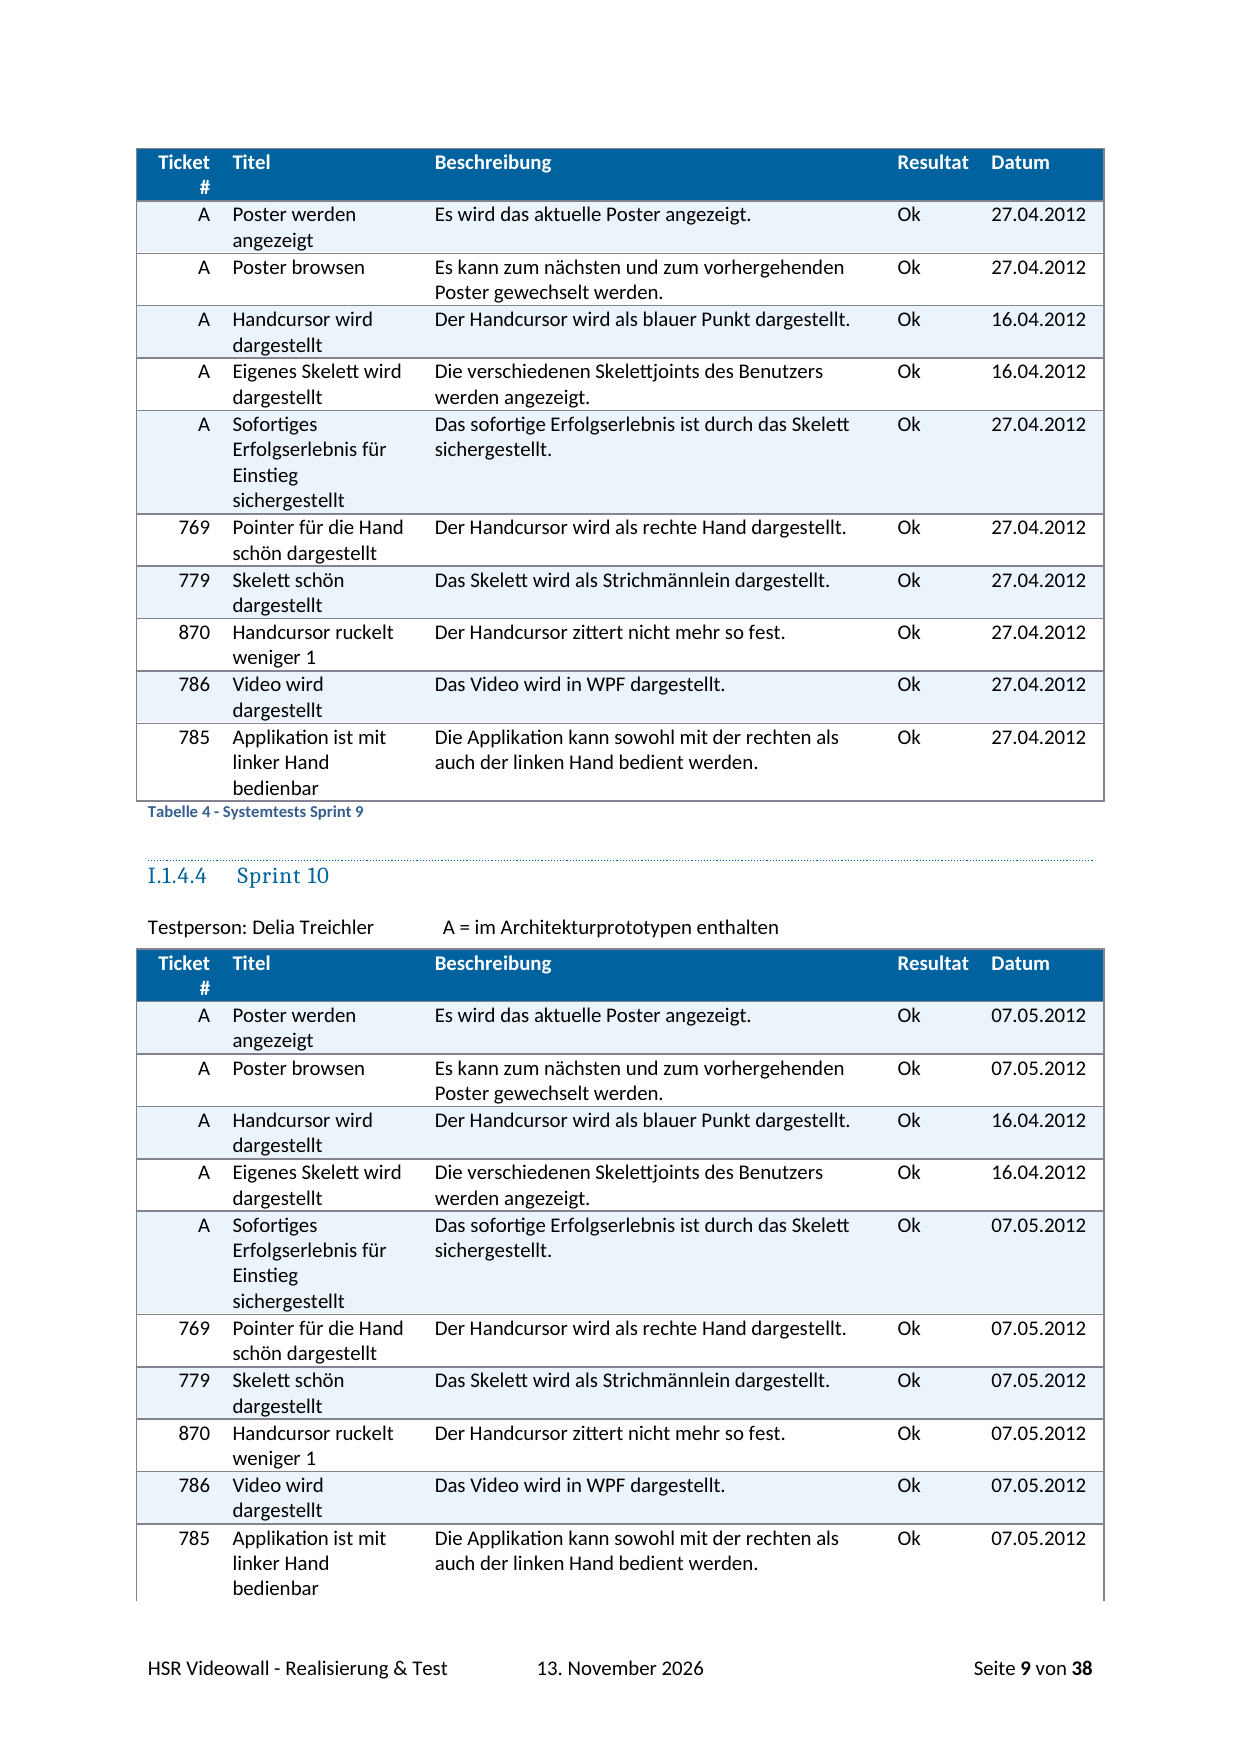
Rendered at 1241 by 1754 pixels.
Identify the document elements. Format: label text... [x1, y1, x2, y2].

table_cell Pointer für die Hand schön dargestellt [221, 1315, 423, 1366]
table_cell A [137, 1160, 221, 1210]
table_cell Ok [886, 1212, 980, 1313]
table_cell Es wird das aktuelle Poster angezeigt. [423, 1002, 886, 1053]
table_cell A [137, 1107, 221, 1158]
table_cell A [137, 1055, 221, 1106]
table_cell Ok [886, 515, 980, 565]
table_cell A [137, 359, 221, 409]
table_cell Poster browsen [221, 1055, 423, 1106]
table_cell 27.04.2012 [980, 672, 1103, 722]
table_cell Handcursor wird dargestellt [221, 306, 423, 357]
table_cell Skelett schön dargestellt [221, 1368, 423, 1418]
table_cell Skelett schön dargestellt [221, 567, 423, 618]
table_cell Ok [886, 1525, 980, 1601]
table_cell 27.04.2012 [980, 724, 1103, 800]
table_cell Ok [886, 254, 980, 305]
table_cell 779 [137, 1368, 221, 1418]
table_cell Ok [886, 1472, 980, 1523]
table_cell 07.05.2012 [980, 1002, 1103, 1053]
table_cell 769 [137, 1315, 221, 1366]
table_header Ticket# [137, 950, 221, 1001]
table_cell 27.04.2012 [980, 515, 1103, 565]
table_cell Ok [886, 1107, 980, 1158]
table_cell Applikation ist mit linker Hand bedienbar [221, 1525, 423, 1601]
table_cell Es wird das aktuelle Poster angezeigt. [423, 202, 886, 252]
table_cell Poster werden angezeigt [221, 1002, 423, 1053]
table_cell 779 [137, 567, 221, 618]
table_header Titel [221, 950, 423, 1001]
table_cell Ok [886, 619, 980, 670]
table_cell 27.04.2012 [980, 567, 1103, 618]
table_cell Der Handcursor zittert nicht mehr so fest. [423, 1420, 886, 1471]
table_header Datum [980, 950, 1103, 1001]
table_cell Der Handcursor wird als rechte Hand dargestellt. [423, 1315, 886, 1366]
table_cell A [137, 306, 221, 357]
table_cell A [137, 202, 221, 252]
table_header Ticket# [137, 149, 221, 200]
table_cell Ok [886, 1420, 980, 1471]
table_cell Ok [886, 306, 980, 357]
table_cell Video wird dargestellt [221, 672, 423, 722]
table_cell 16.04.2012 [980, 1107, 1103, 1158]
table_header Resultat [886, 950, 980, 1001]
table_cell 785 [137, 1525, 221, 1601]
table_cell Es kann zum nächsten und zum vorhergehenden Poster gewechselt werden. [423, 254, 886, 305]
table_cell Das Skelett wird als Strichmännlein dargestellt. [423, 1368, 886, 1418]
table_cell 786 [137, 672, 221, 722]
table_cell Der Handcursor wird als rechte Hand dargestellt. [423, 515, 886, 565]
table_cell Die Applikation kann sowohl mit der rechten als auch der linken Hand bedient werden. [423, 724, 886, 800]
table_header Beschreibung [423, 149, 886, 200]
subtitle Sprint 10 [148, 859, 1093, 889]
table_header Datum [980, 149, 1103, 200]
table_cell 16.04.2012 [980, 306, 1103, 357]
table_cell Ok [886, 1160, 980, 1210]
table_cell Poster werden angezeigt [221, 202, 423, 252]
table_cell 786 [137, 1472, 221, 1523]
table_cell 16.04.2012 [980, 1160, 1103, 1210]
table_cell Die verschiedenen Skelettjoints des Benutzers werden angezeigt. [423, 359, 886, 409]
table_cell 07.05.2012 [980, 1055, 1103, 1106]
table_cell Das sofortige Erfolgserlebnis ist durch das Skelett sichergestellt. [423, 411, 886, 513]
table_cell Ok [886, 1315, 980, 1366]
table_cell A [137, 411, 221, 513]
table_cell Ok [886, 1055, 980, 1106]
table_cell Handcursor ruckelt weniger 1 [221, 1420, 423, 1471]
table_cell 27.04.2012 [980, 254, 1103, 305]
table_cell Video wird dargestellt [221, 1472, 423, 1523]
table_cell 16.04.2012 [980, 359, 1103, 409]
table_header Resultat [886, 149, 980, 200]
table_cell 785 [137, 724, 221, 800]
table_cell 07.05.2012 [980, 1212, 1103, 1313]
table_cell Der Handcursor wird als blauer Punkt dargestellt. [423, 1107, 886, 1158]
text Tabelle - Systemtests Sprint 9 [148, 802, 1093, 822]
table_cell Das Skelett wird als Strichmännlein dargestellt. [423, 567, 886, 618]
table_cell Sofortiges Erfolgserlebnis für Einstieg sichergestellt [221, 1212, 423, 1313]
table_cell 27.04.2012 [980, 202, 1103, 252]
table_cell Eigenes Skelett wird dargestellt [221, 359, 423, 409]
table_cell Poster browsen [221, 254, 423, 305]
table_cell Der Handcursor wird als blauer Punkt dargestellt. [423, 306, 886, 357]
table_cell 07.05.2012 [980, 1368, 1103, 1418]
table_cell 870 [137, 1420, 221, 1471]
table_cell 07.05.2012 [980, 1315, 1103, 1366]
table_cell 07.05.2012 [980, 1420, 1103, 1471]
table_cell Ok [886, 359, 980, 409]
table_cell Handcursor ruckelt weniger 1 [221, 619, 423, 670]
table_cell A [137, 1002, 221, 1053]
table_cell Sofortiges Erfolgserlebnis für Einstieg sichergestellt [221, 411, 423, 513]
table_cell 769 [137, 515, 221, 565]
table_cell Ok [886, 1368, 980, 1418]
table_cell 07.05.2012 [980, 1525, 1103, 1601]
text Testperson: Delia Treichler A = im Architekturprototypen enthalten [148, 914, 1093, 940]
table_cell Ok [886, 202, 980, 252]
table_cell Das sofortige Erfolgserlebnis ist durch das Skelett sichergestellt. [423, 1212, 886, 1313]
table_cell Der Handcursor zittert nicht mehr so fest. [423, 619, 886, 670]
table_cell 27.04.2012 [980, 619, 1103, 670]
table_cell Ok [886, 567, 980, 618]
table_cell Die verschiedenen Skelettjoints des Benutzers werden angezeigt. [423, 1160, 886, 1210]
table_cell Pointer für die Hand schön dargestellt [221, 515, 423, 565]
table_header Titel [221, 149, 423, 200]
table_cell 870 [137, 619, 221, 670]
table_cell Das Video wird in WPF dargestellt. [423, 672, 886, 722]
table_cell Ok [886, 724, 980, 800]
table_cell Es kann zum nächsten und zum vorhergehenden Poster gewechselt werden. [423, 1055, 886, 1106]
table_cell Die Applikation kann sowohl mit der rechten als auch der linken Hand bedient werden. [423, 1525, 886, 1601]
table_cell A [137, 254, 221, 305]
table_cell Das Video wird in WPF dargestellt. [423, 1472, 886, 1523]
table_cell 27.04.2012 [980, 411, 1103, 513]
table_cell A [137, 1212, 221, 1313]
table_cell 07.05.2012 [980, 1472, 1103, 1523]
table_cell Applikation ist mit linker Hand bedienbar [221, 724, 423, 800]
table_cell Handcursor wird dargestellt [221, 1107, 423, 1158]
table_cell Ok [886, 411, 980, 513]
table_cell Eigenes Skelett wird dargestellt [221, 1160, 423, 1210]
table_cell Ok [886, 1002, 980, 1053]
table_header Beschreibung [423, 950, 886, 1001]
table_cell Ok [886, 672, 980, 722]
